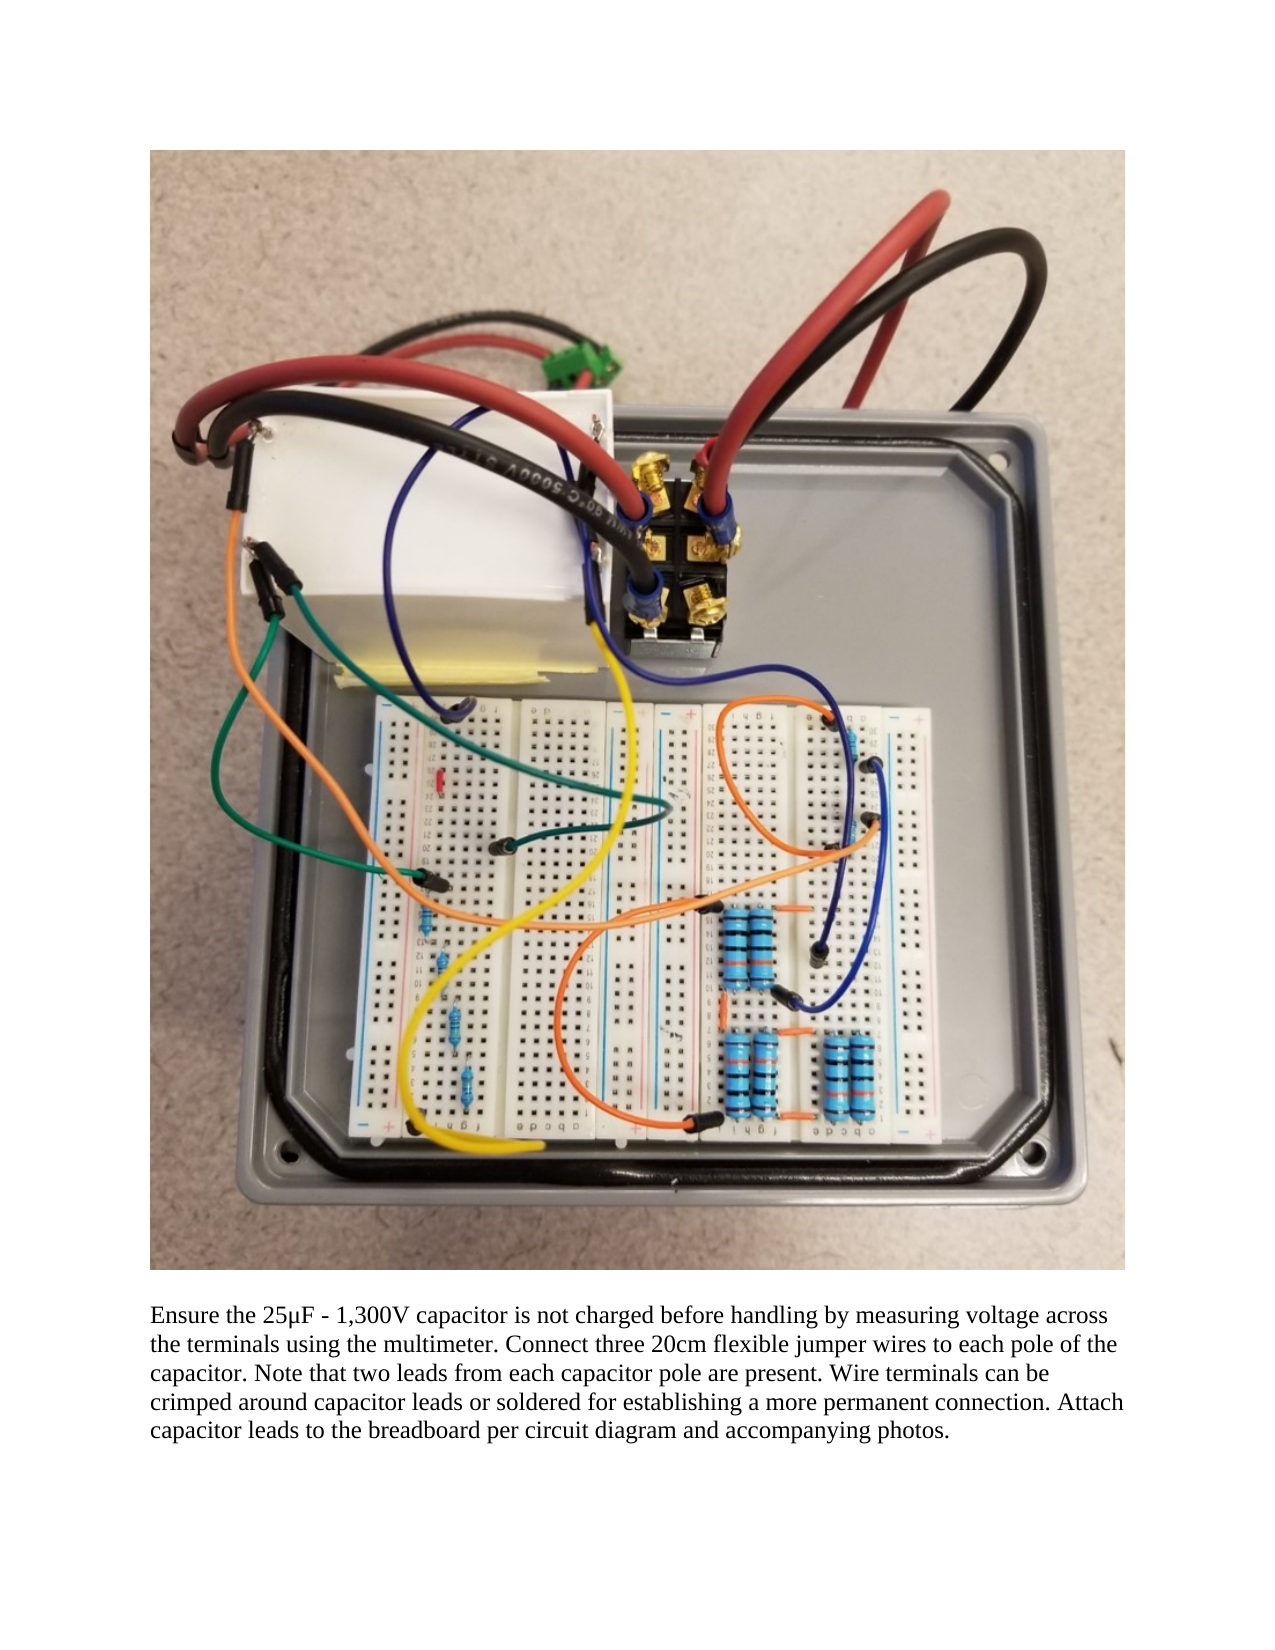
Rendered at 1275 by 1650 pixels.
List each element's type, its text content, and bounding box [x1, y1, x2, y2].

text Ensure the 25μF - 1,300V capacitor is not charged before handling by measuring voltage across the terminals using the multimeter. Connect three 20cm flexible jumper wires to each pole of the capacitor. Note that two leads from each capacitor pole are present. Wire terminals can be crimped around capacitor leads or soldered for establishing a more permanent connection. Attach capacitor leads to the breadboard per circuit diagram and accompanying photos. [150, 1300, 1125, 1444]
picture [150, 150, 1125, 1270]
